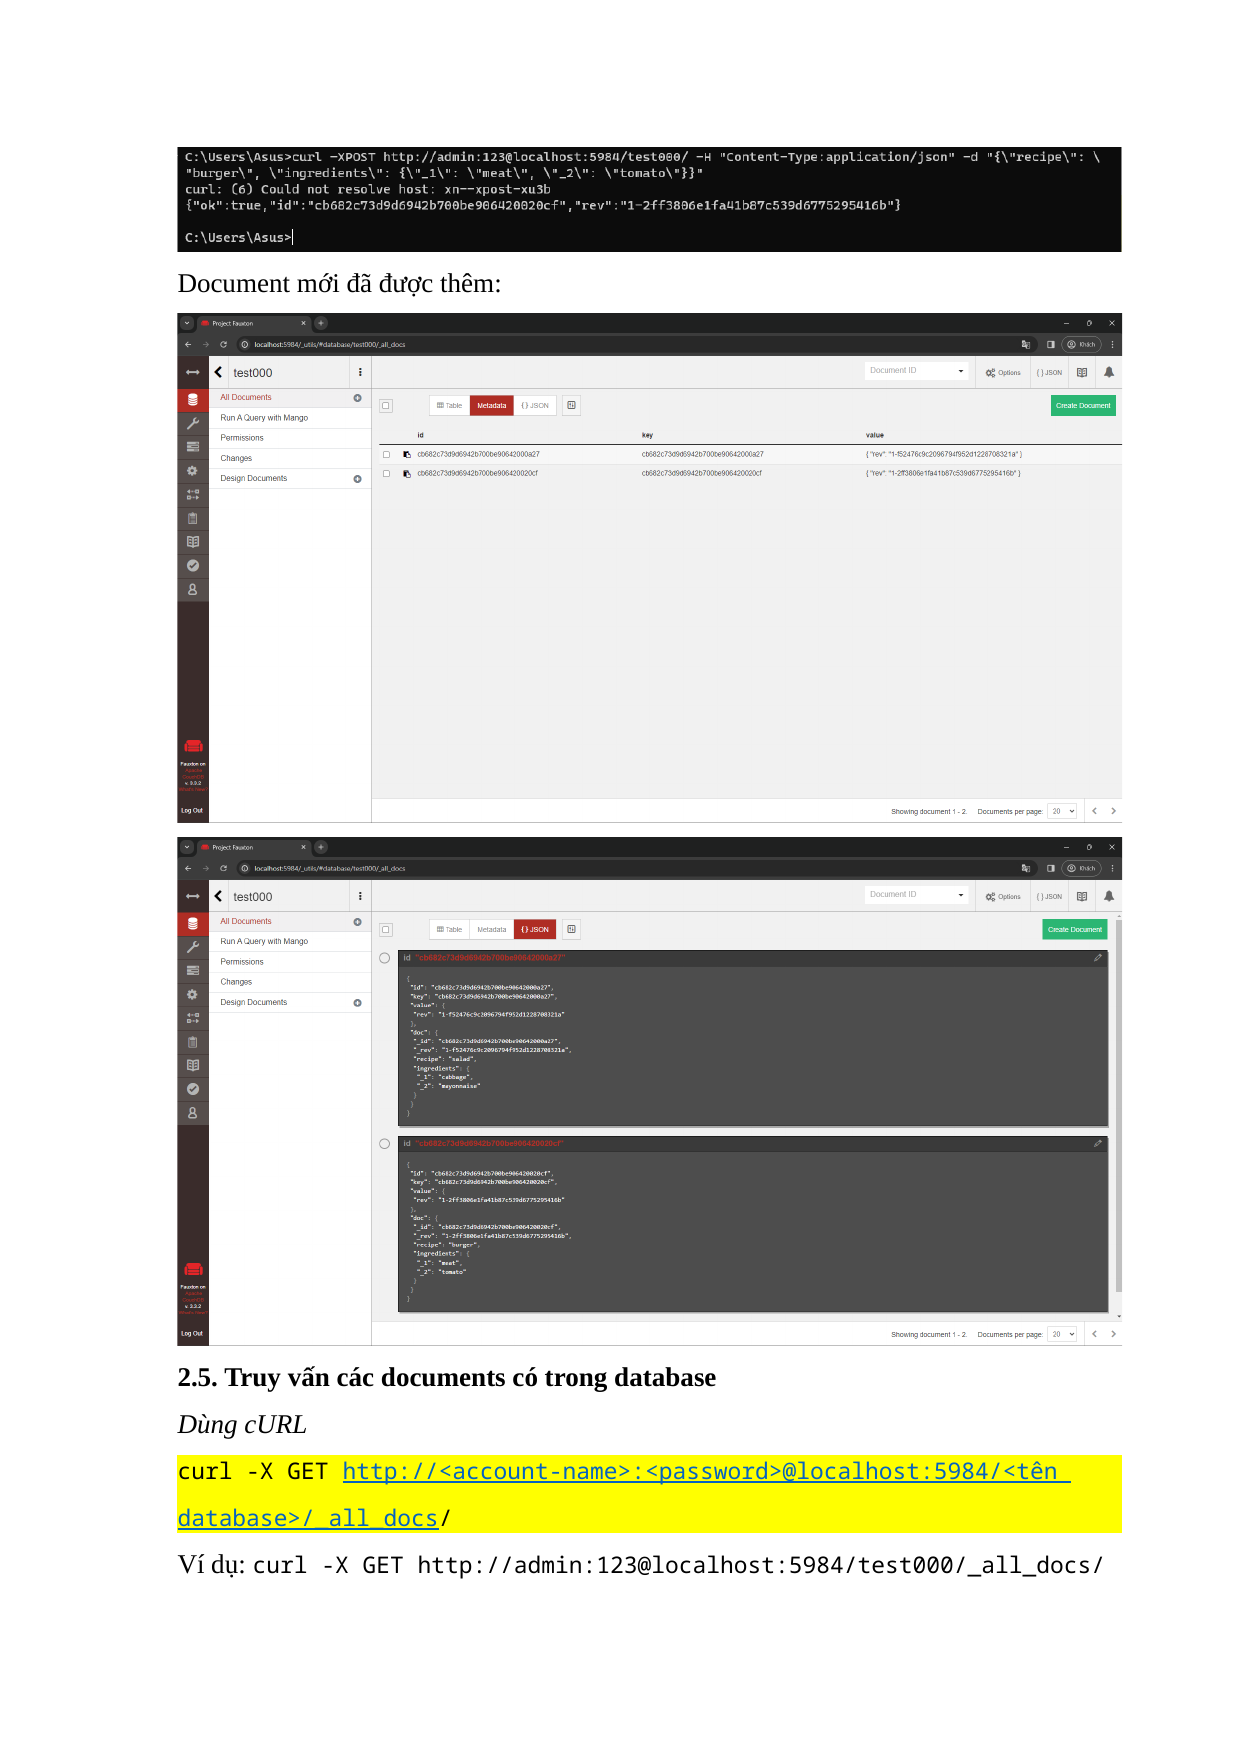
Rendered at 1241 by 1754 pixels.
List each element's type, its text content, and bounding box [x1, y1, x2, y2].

text curl -X GET http://<account-name>:<password>@localhost:5984/<tên database>/_all_docs/ [177, 1455, 1122, 1533]
text Document mới đã được thêm: [177, 267, 1122, 298]
subtitle 2.5. Truy vấn các documents có trong database [177, 1362, 1122, 1393]
picture [177, 147, 1122, 252]
picture [177, 313, 1123, 823]
picture [177, 837, 1123, 1346]
text Dùng cURL [177, 1408, 1122, 1439]
text Ví dụ: curl -X GET http://admin:123@localhost:5984/test000/_all_docs/ [177, 1549, 1122, 1581]
